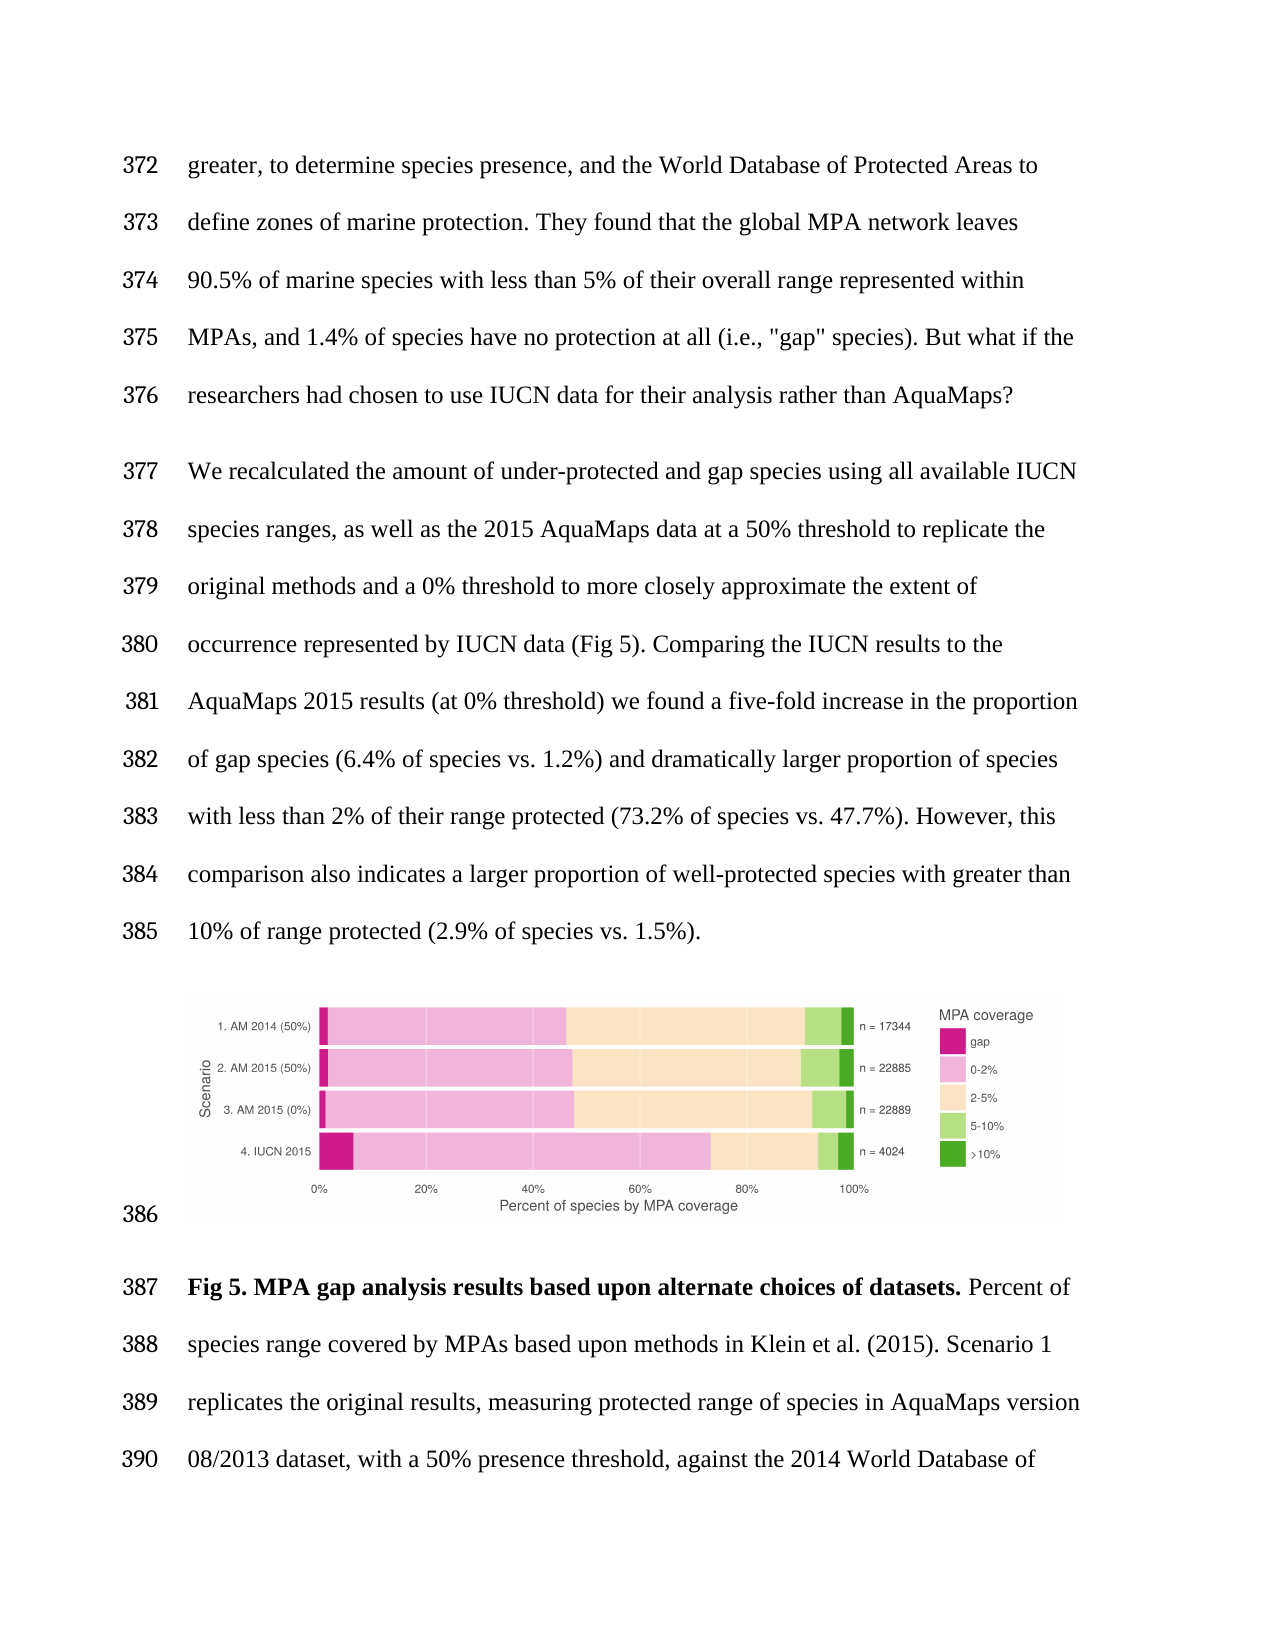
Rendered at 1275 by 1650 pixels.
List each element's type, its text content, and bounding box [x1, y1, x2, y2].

picture [187, 992, 1063, 1223]
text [187, 1272, 1087, 1473]
text We recalculated the amount of under-protected and gap species using all available IUCN species ranges, as well as the 2015 AquaMaps data at a 50% threshold to replicate the original methods and a 0% threshold to more closely approximate the extent of occurrence represented by IUCN data (Fig 5). Comparing the IUCN results to the AquaMaps 2015 results (at 0% threshold) we found a five-fold increase in the proportion of gap species (6.4% of species vs. 1.2%) and dramatically larger proportion of species with less than 2% of their range protected (73.2% of species vs. 47.7%). However, this comparison also indicates a larger proportion of well-protected species with greater than 10% of range protected (2.9% of species vs. 1.5%). [187, 456, 1087, 945]
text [187, 150, 1087, 409]
